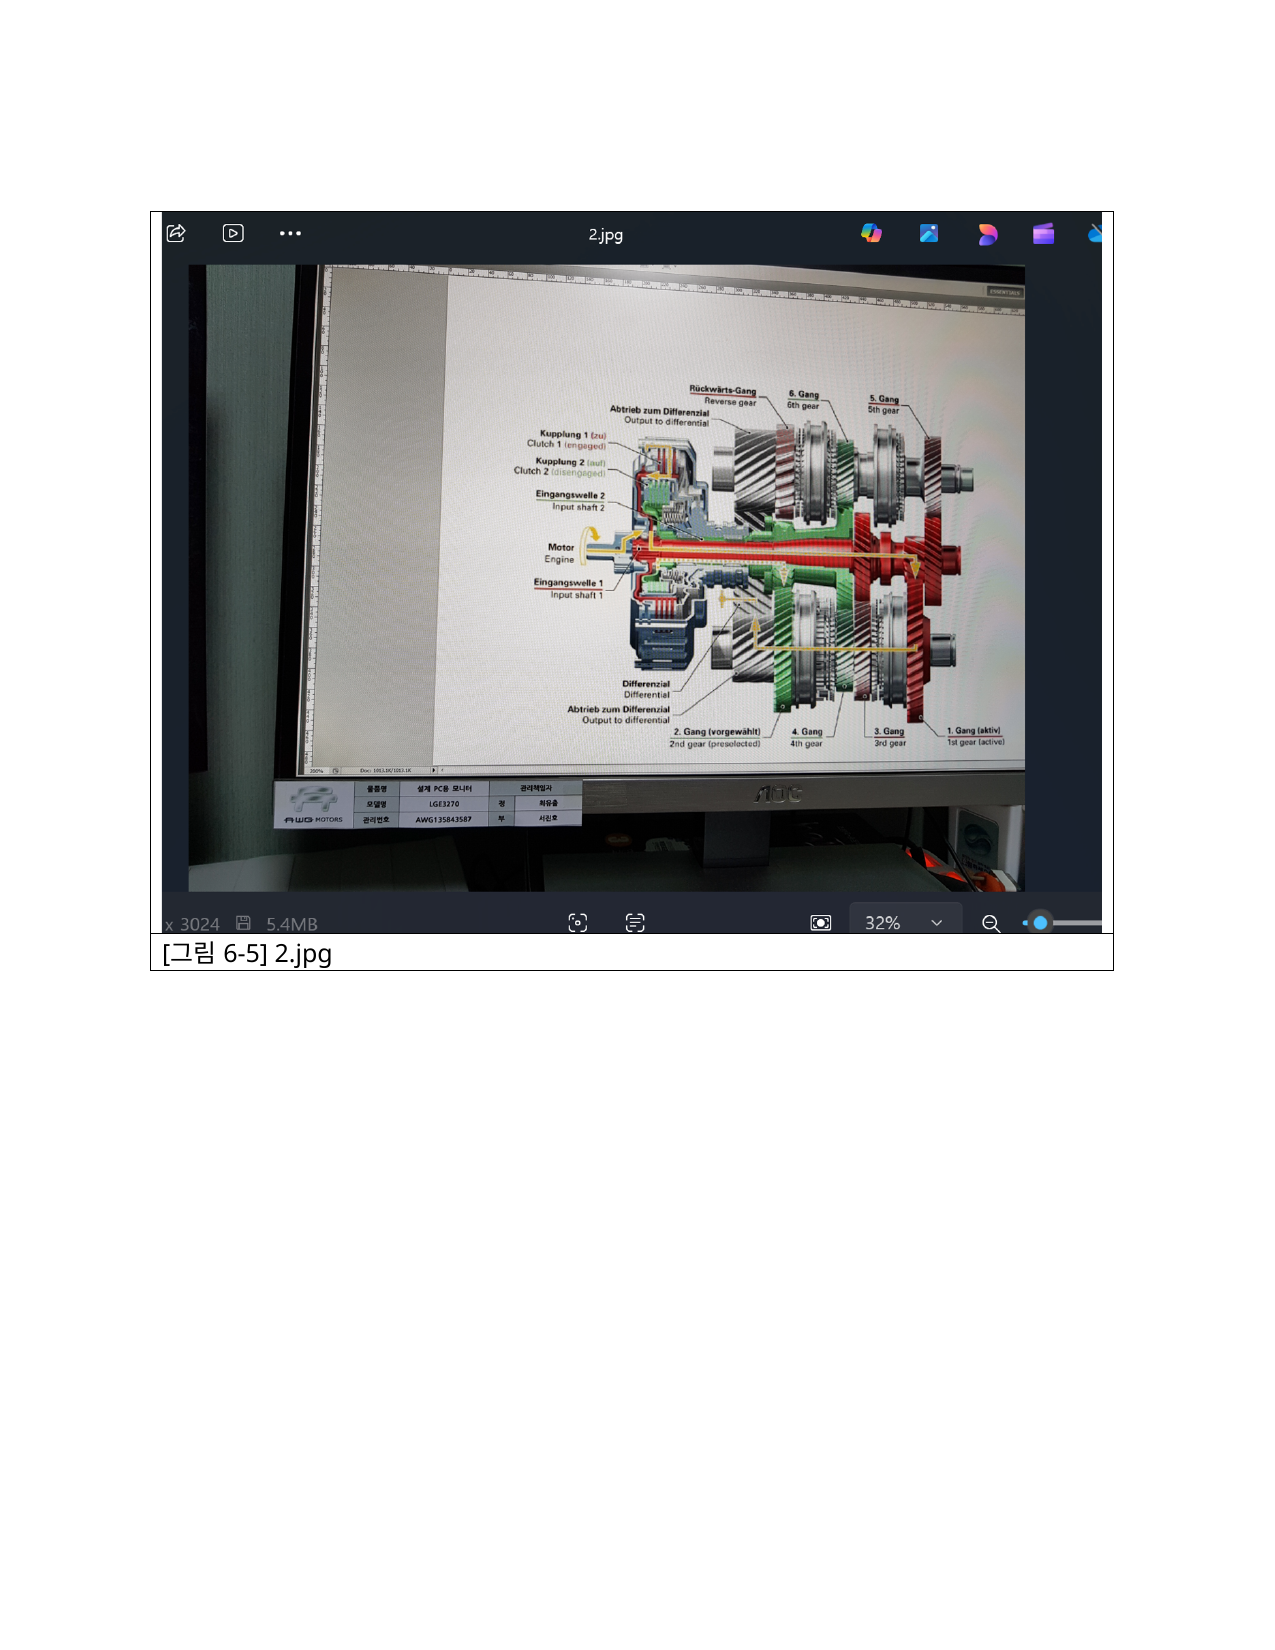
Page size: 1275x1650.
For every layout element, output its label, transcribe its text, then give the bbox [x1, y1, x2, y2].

table_header [151, 212, 161, 932]
table_cell [그림 6-5] 2.jpg [151, 934, 1113, 970]
picture [161, 212, 1102, 933]
table_header [1102, 212, 1113, 932]
